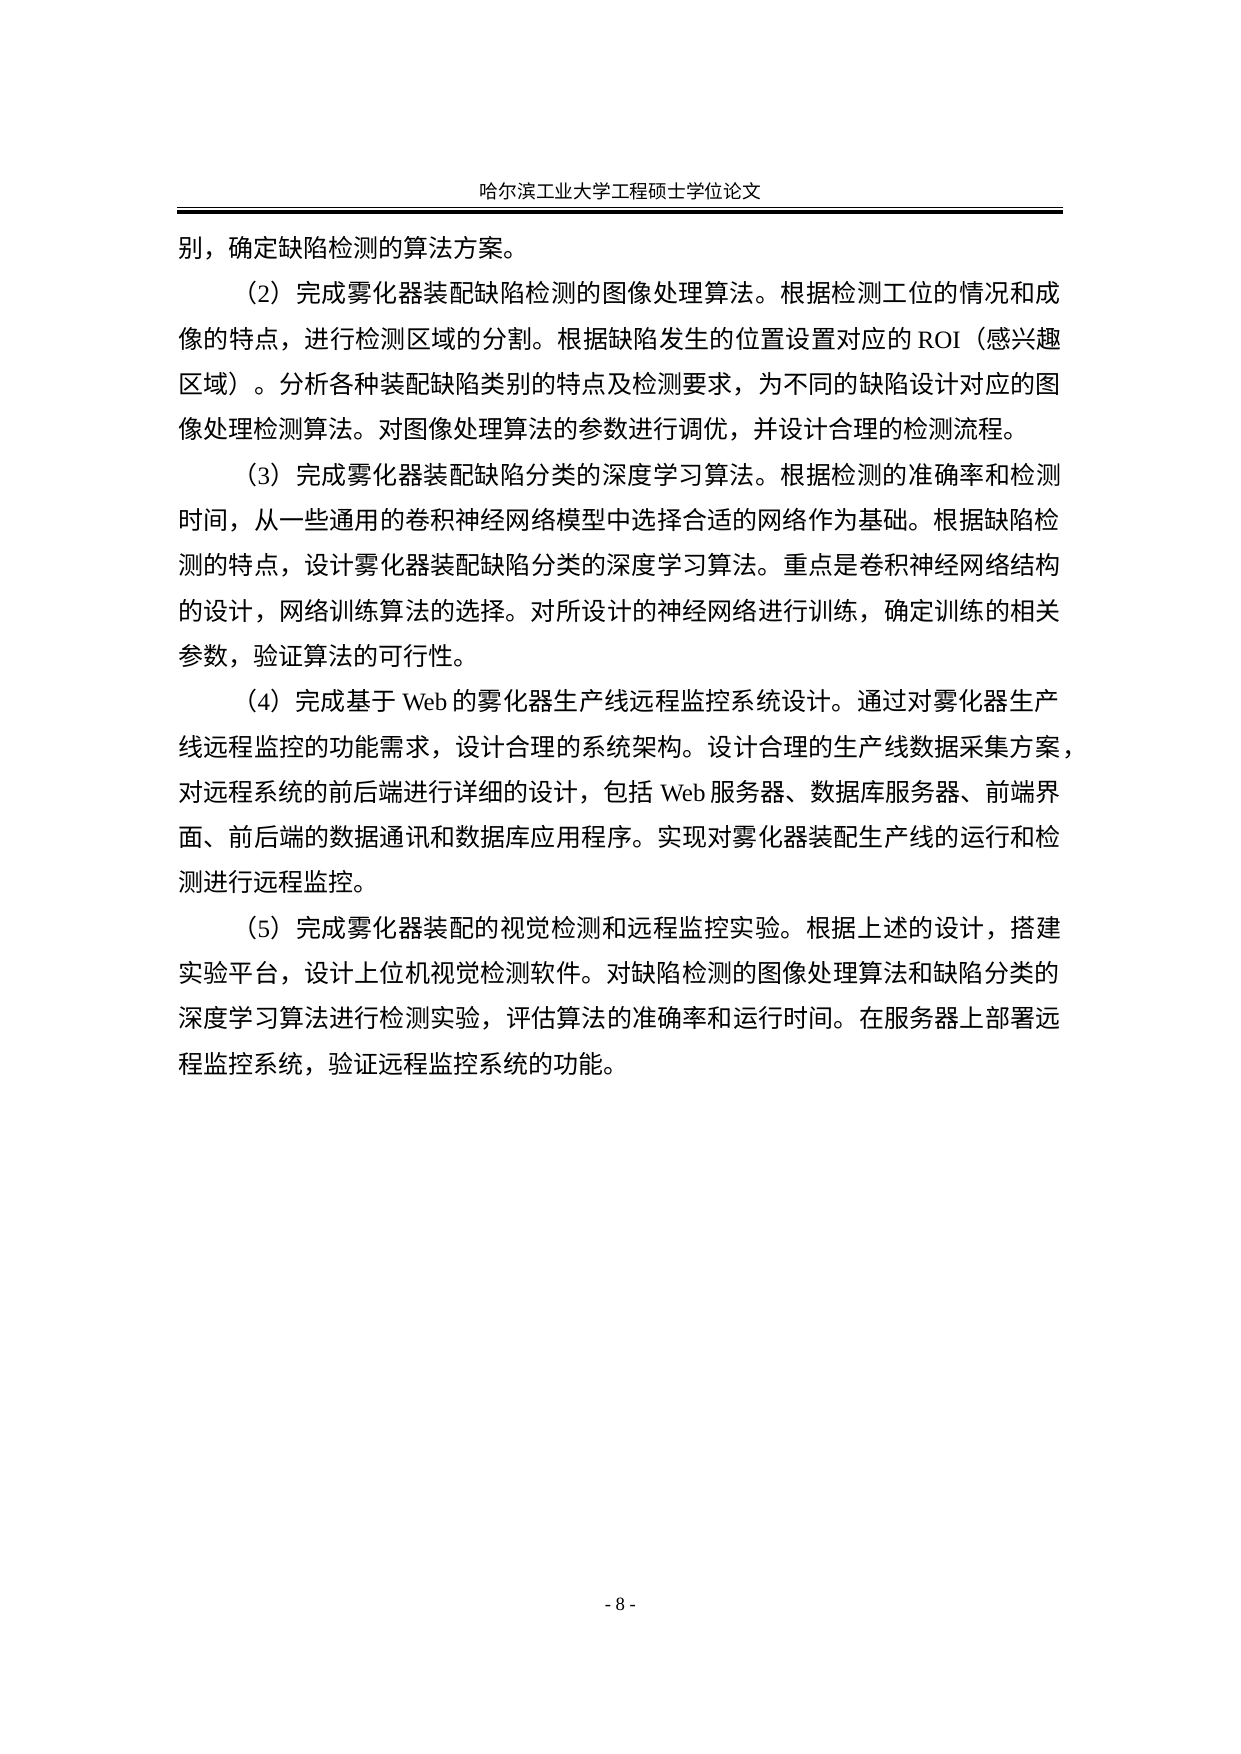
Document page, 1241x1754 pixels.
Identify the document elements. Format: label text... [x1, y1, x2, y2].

text （3）完成雾化器装配缺陷分类的深度学习算法。根据检测的准确率和检测时间，从一些通用的卷积神经网络模型中选择合适的网络作为基础。根据缺陷检测的特点，设计雾化器装配缺陷分类的深度学习算法。重点是卷积神经网络结构的设计，网络训练算法的选择。对所设计的神经网络进行训练，确定训练的相关参数，验证算法的可行性。 [178, 455, 1062, 673]
text （2）完成雾化器装配缺陷检测的图像处理算法。根据检测工位的情况和成像的特点，进行检测区域的分割。根据缺陷发生的位置设置对应的ROI（感兴趣区域）。分析各种装配缺陷类别的特点及检测要求，为不同的缺陷设计对应的图像处理检测算法。对图像处理算法的参数进行调优，并设计合理的检测流程。 [178, 274, 1062, 446]
text （4）完成基于Web的雾化器生产线远程监控系统设计。通过对雾化器生产线远程监控的功能需求，设计合理的系统架构。设计合理的生产线数据采集方案，对远程系统的前后端进行详细的设计，包括Web服务器、数据库服务器、前端界面、前后端的数据通讯和数据库应用程序。实现对雾化器装配生产线的运行和检测进行远程监控。 [178, 682, 1062, 899]
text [178, 228, 1062, 265]
text （5）完成雾化器装配的视觉检测和远程监控实验。根据上述的设计，搭建实验平台，设计上位机视觉检测软件。对缺陷检测的图像处理算法和缺陷分类的深度学习算法进行检测实验，评估算法的准确率和运行时间。在服务器上部署远程监控系统，验证远程监控系统的功能。 [178, 908, 1062, 1080]
